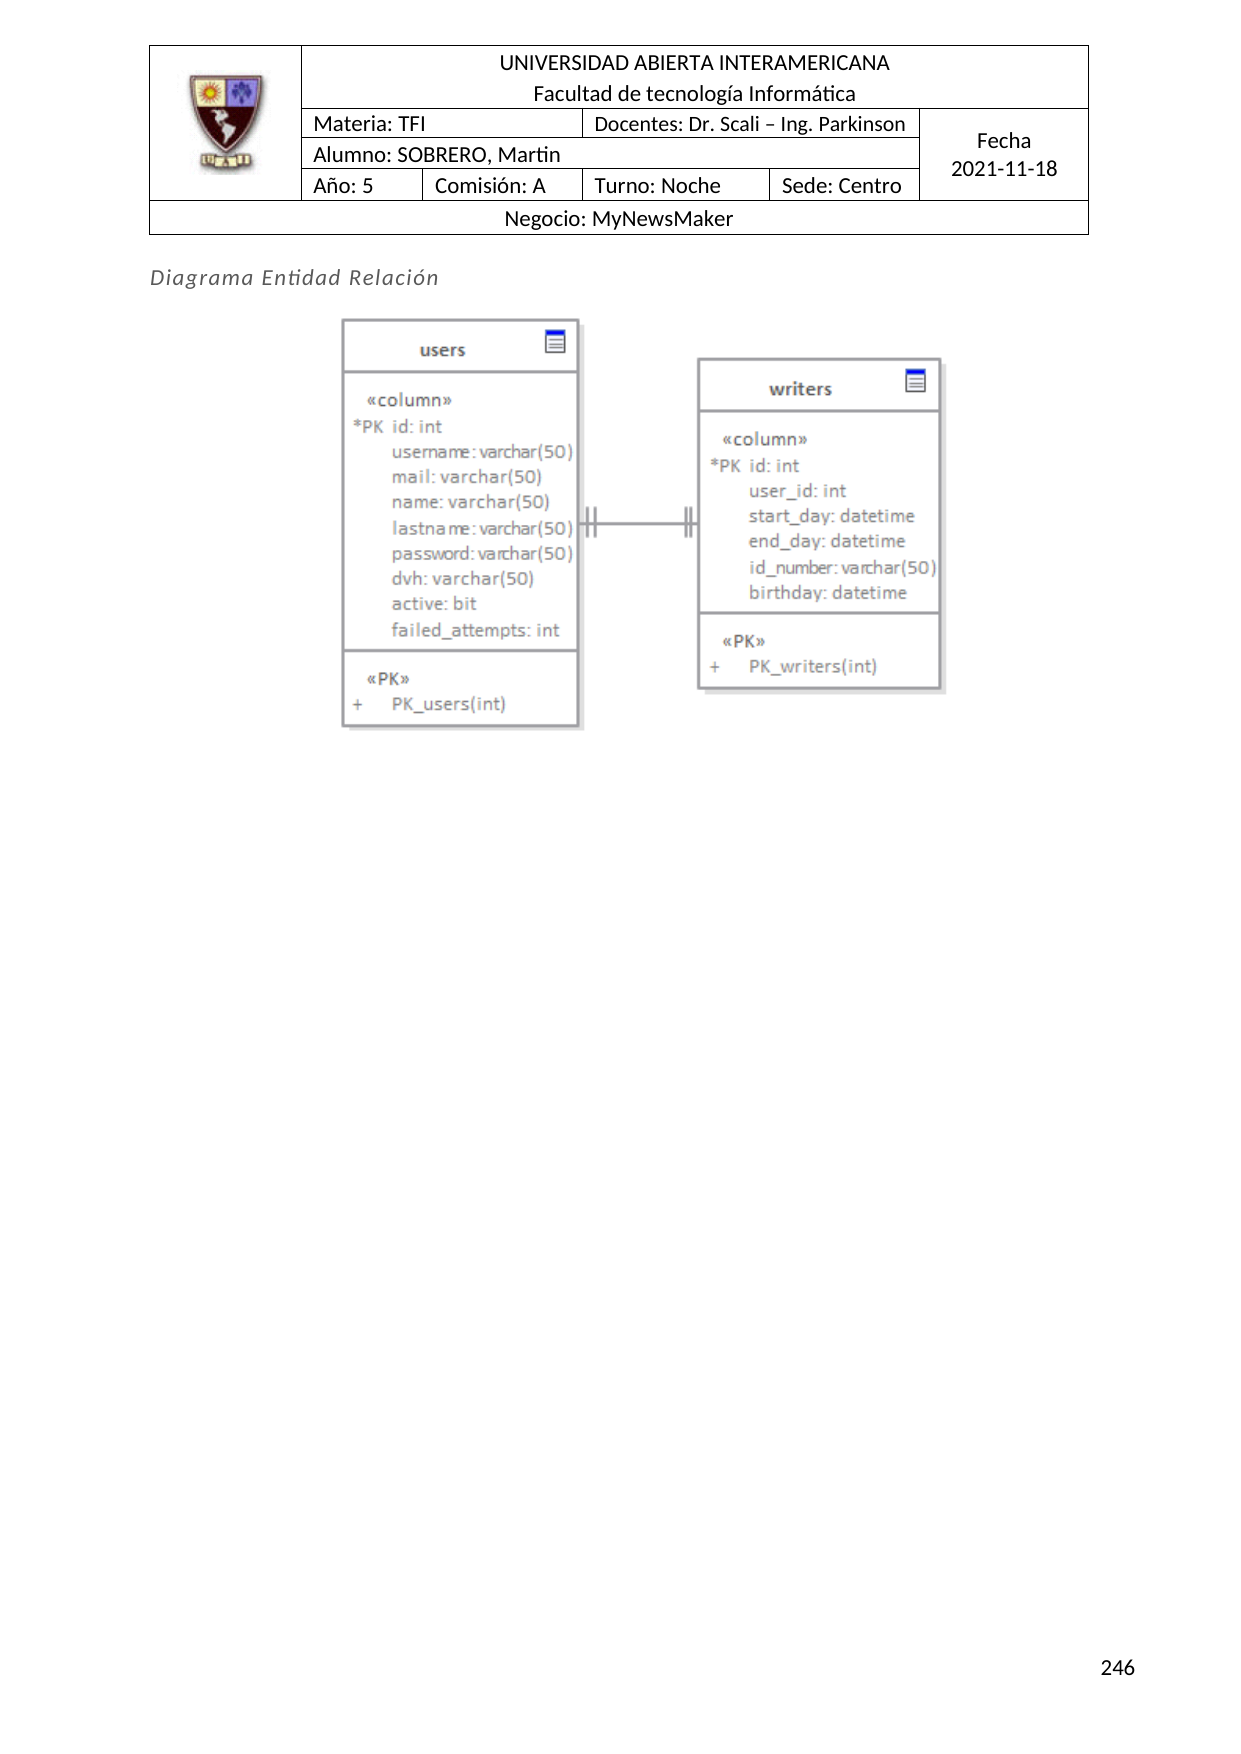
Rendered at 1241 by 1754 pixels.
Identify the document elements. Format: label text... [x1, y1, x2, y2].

subtitle Diagrama Entidad Relación [150, 263, 1135, 291]
picture [175, 67, 276, 180]
picture [337, 311, 948, 737]
